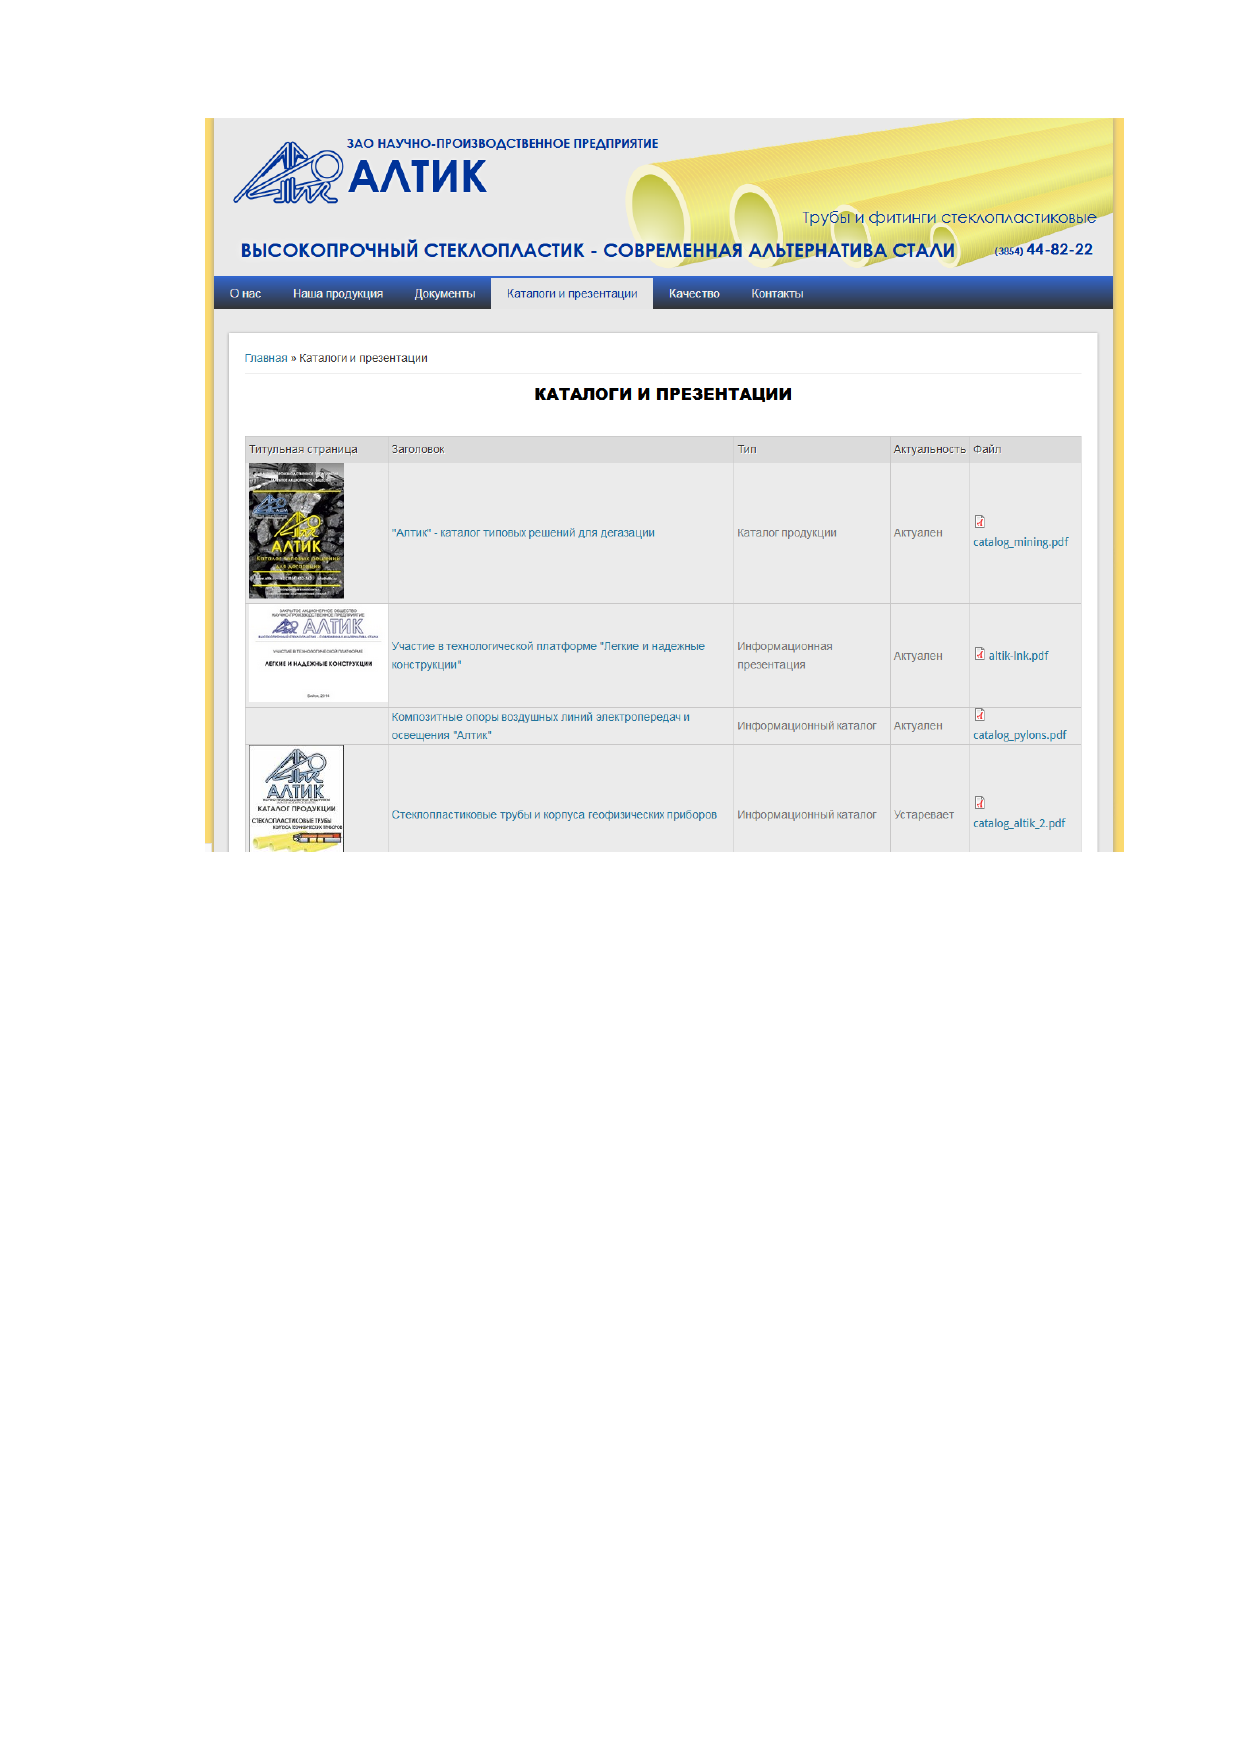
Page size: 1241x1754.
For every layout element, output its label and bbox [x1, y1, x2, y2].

picture [205, 118, 1124, 852]
